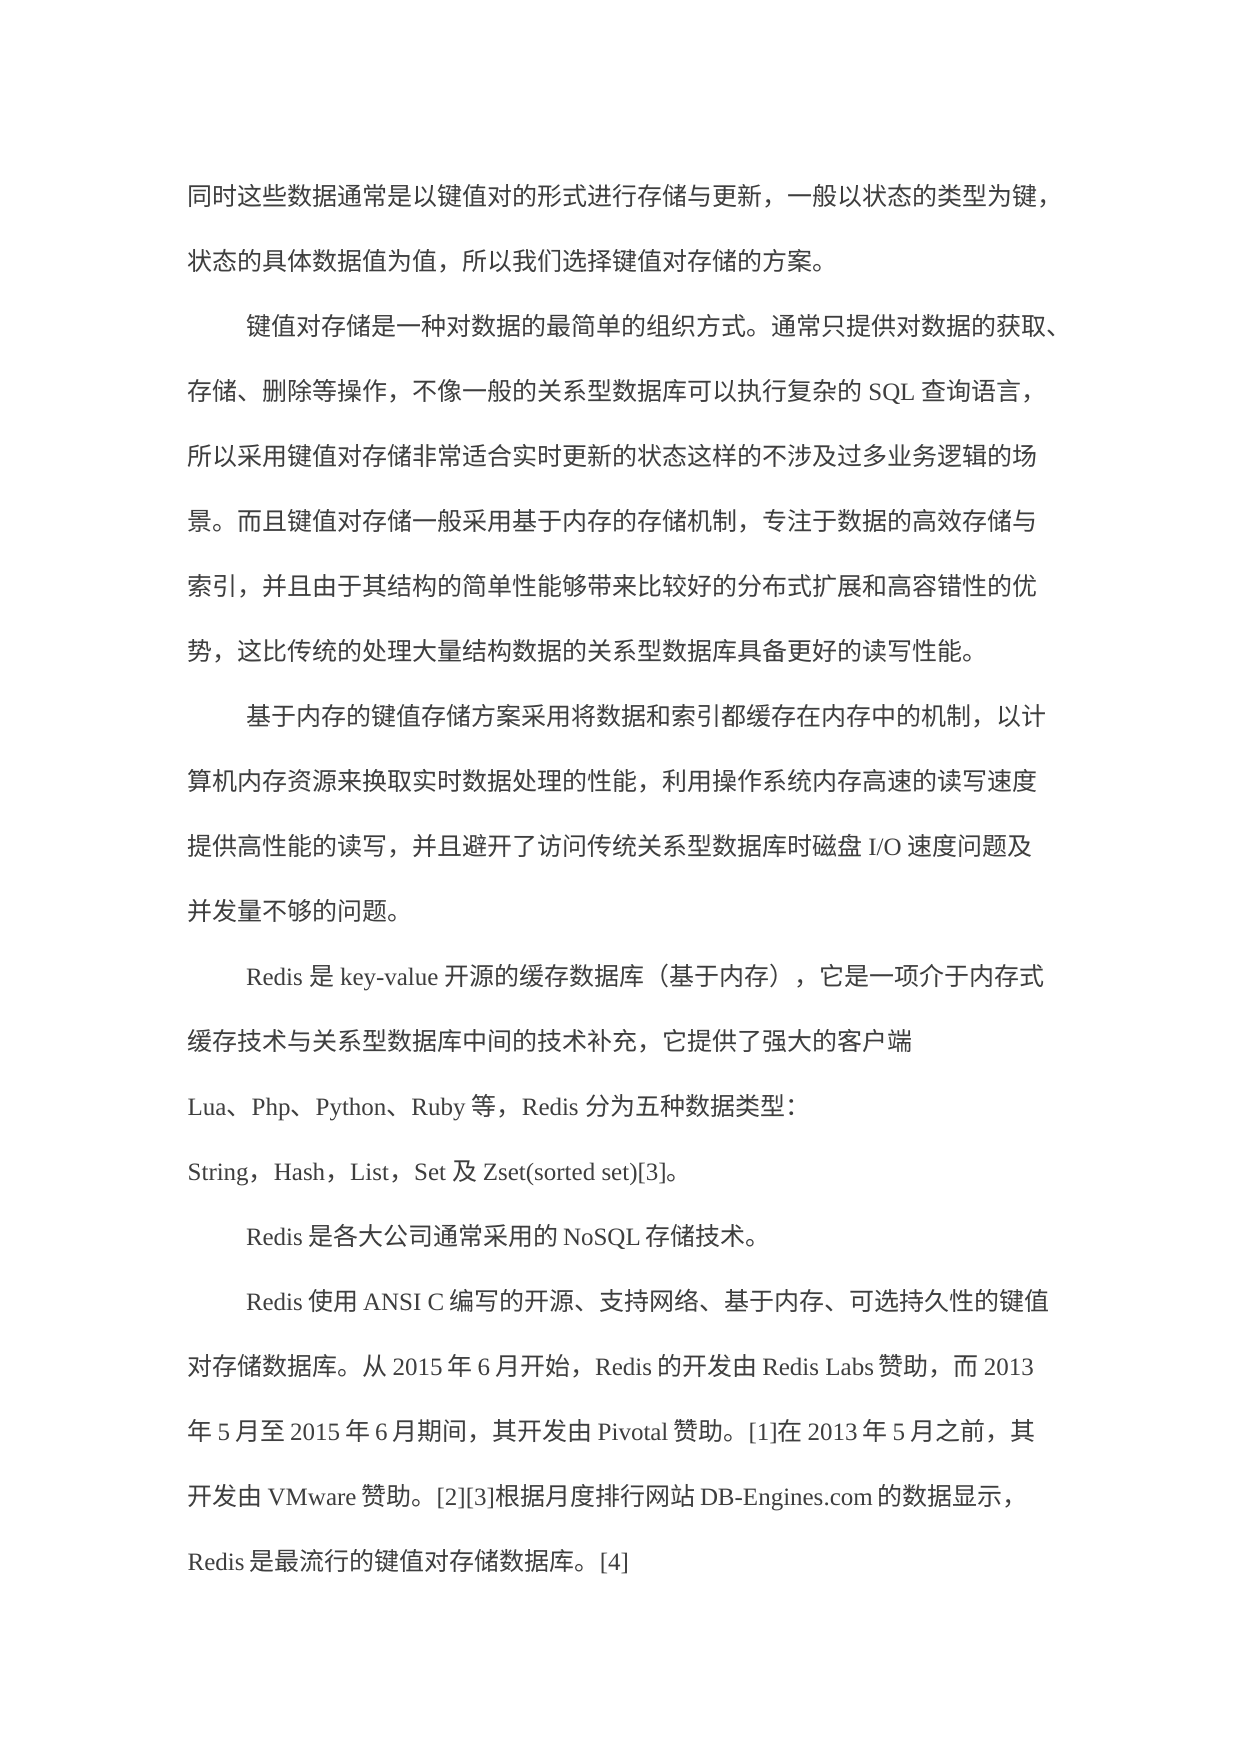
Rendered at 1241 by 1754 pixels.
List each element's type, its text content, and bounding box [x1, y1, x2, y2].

text Redis是各大公司通常采用的NoSQL存储技术。 [187, 1202, 1053, 1267]
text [187, 162, 1053, 292]
text 基于内存的键值存储方案采用将数据和索引都缓存在内存中的机制，以计算机内存资源来换取实时数据处理的性能，利用操作系统内存高速的读写速度提供高性能的读写，并且避开了访问传统关系型数据库时磁盘 I/O 速度问题及并发量不够的问题。 [187, 682, 1053, 942]
text Redis使用ANSI C编写的开源、支持网络、基于内存、可选持久性的键值对存储数据库。从2015年6月开始，Redis的开发由Redis Labs赞助，而2013年5月至2015年6月期间，其开发由Pivotal赞助。[1]在2013年5月之前，其开发由VMware赞助。[2][3]根据月度排行网站DB-Engines.com的数据显示，Redis是最流行的键值对存储数据库。[4] [187, 1267, 1053, 1592]
text 键值对存储是一种对数据的最简单的组织方式。通常只提供对数据的获取、存储、删除等操作，不像一般的关系型数据库可以执行复杂的 SQL 查询语言，所以采用键值对存储非常适合实时更新的状态这样的不涉及过多业务逻辑的场景。而且键值对存储一般采用基于内存的存储机制，专注于数据的高效存储与索引，并且由于其结构的简单性能够带来比较好的分布式扩展和高容错性的优势，这比传统的处理大量结构数据的关系型数据库具备更好的读写性能。 [187, 292, 1053, 682]
text Redis 是 key-value 开源的缓存数据库（基于内存），它是一项介于内存式缓存技术与关系型数据库中间的技术补充，它提供了强大的客户端 Lua、Php、Python、Ruby 等，Redis 分为五种数据类型：String，Hash，List，Set 及 Zset(sorted set)[3]。 [187, 942, 1053, 1202]
